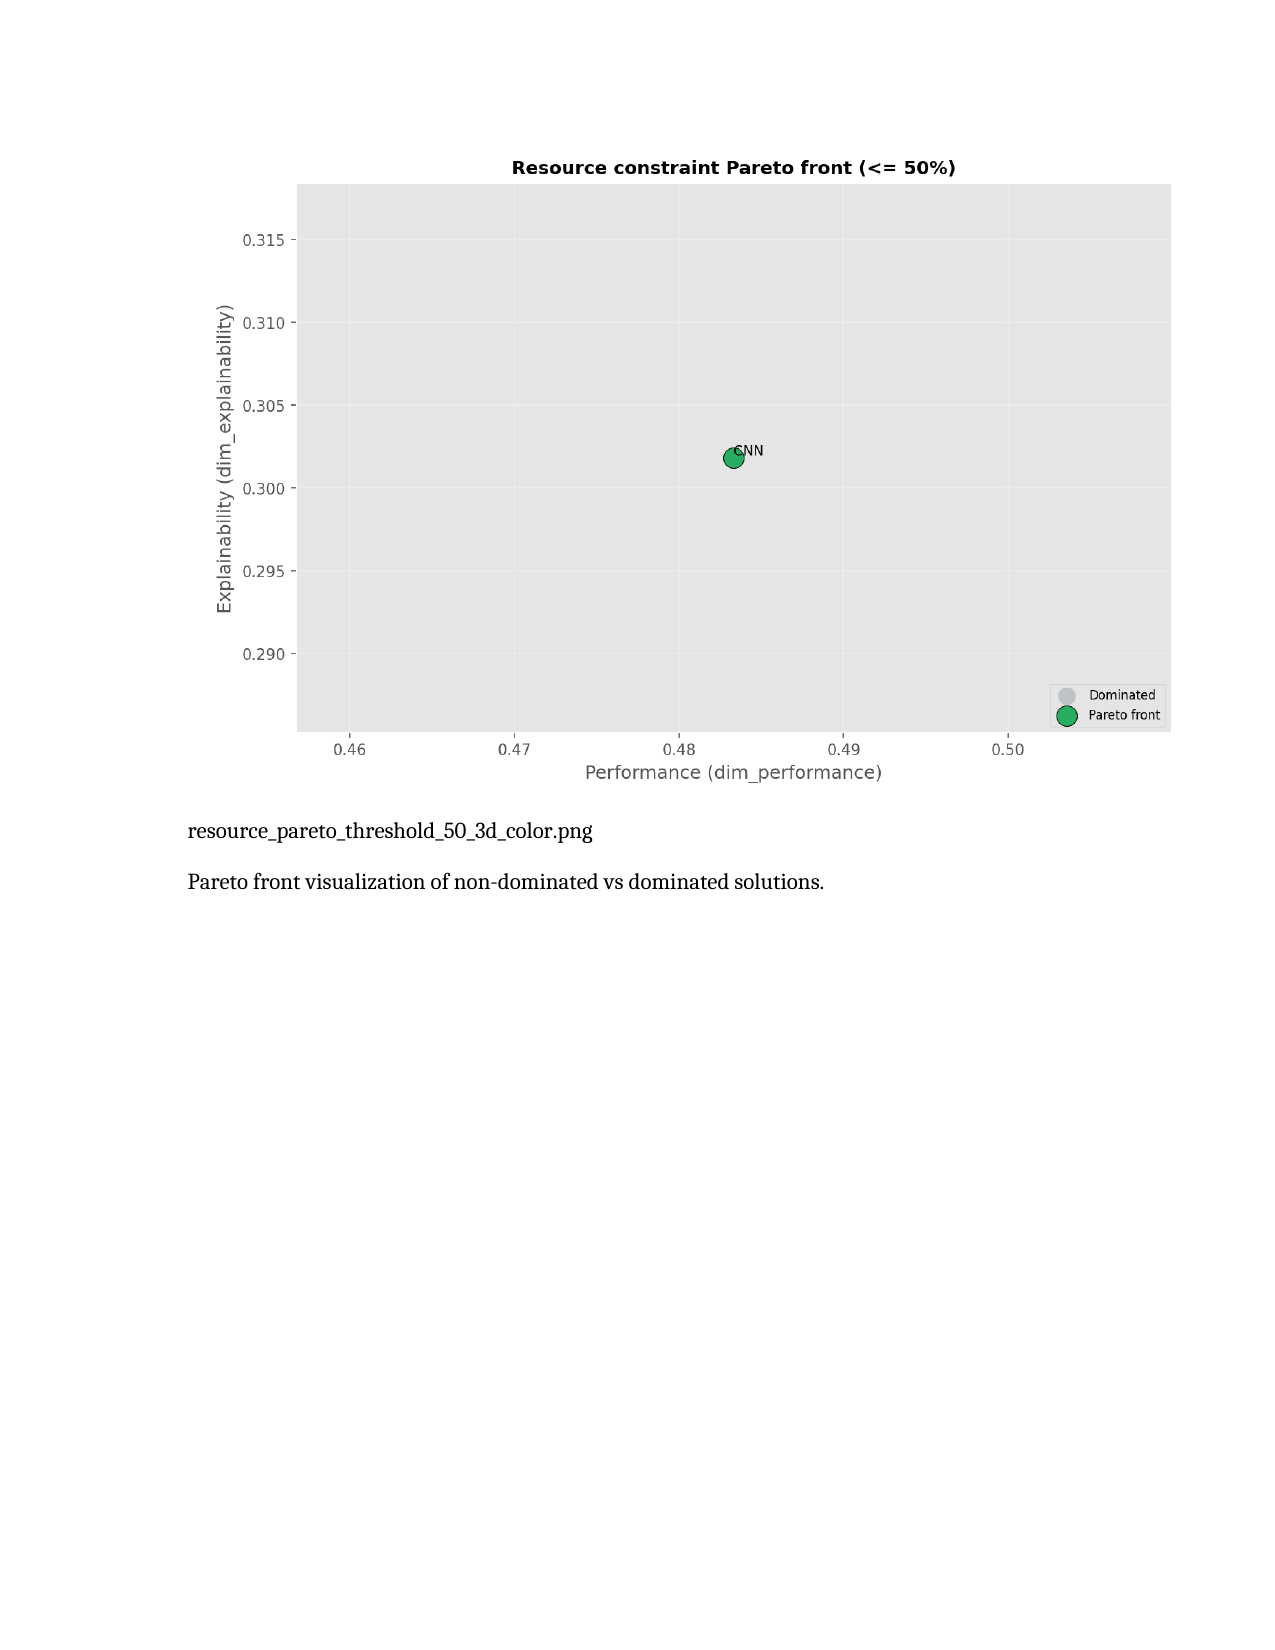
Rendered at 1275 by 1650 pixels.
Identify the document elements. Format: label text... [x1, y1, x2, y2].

text resource_pareto_threshold_50_3d_color.png [187, 818, 1087, 844]
text Pareto front visualization of non-dominated vs dominated solutions. [187, 869, 1087, 895]
picture [206, 150, 1182, 793]
